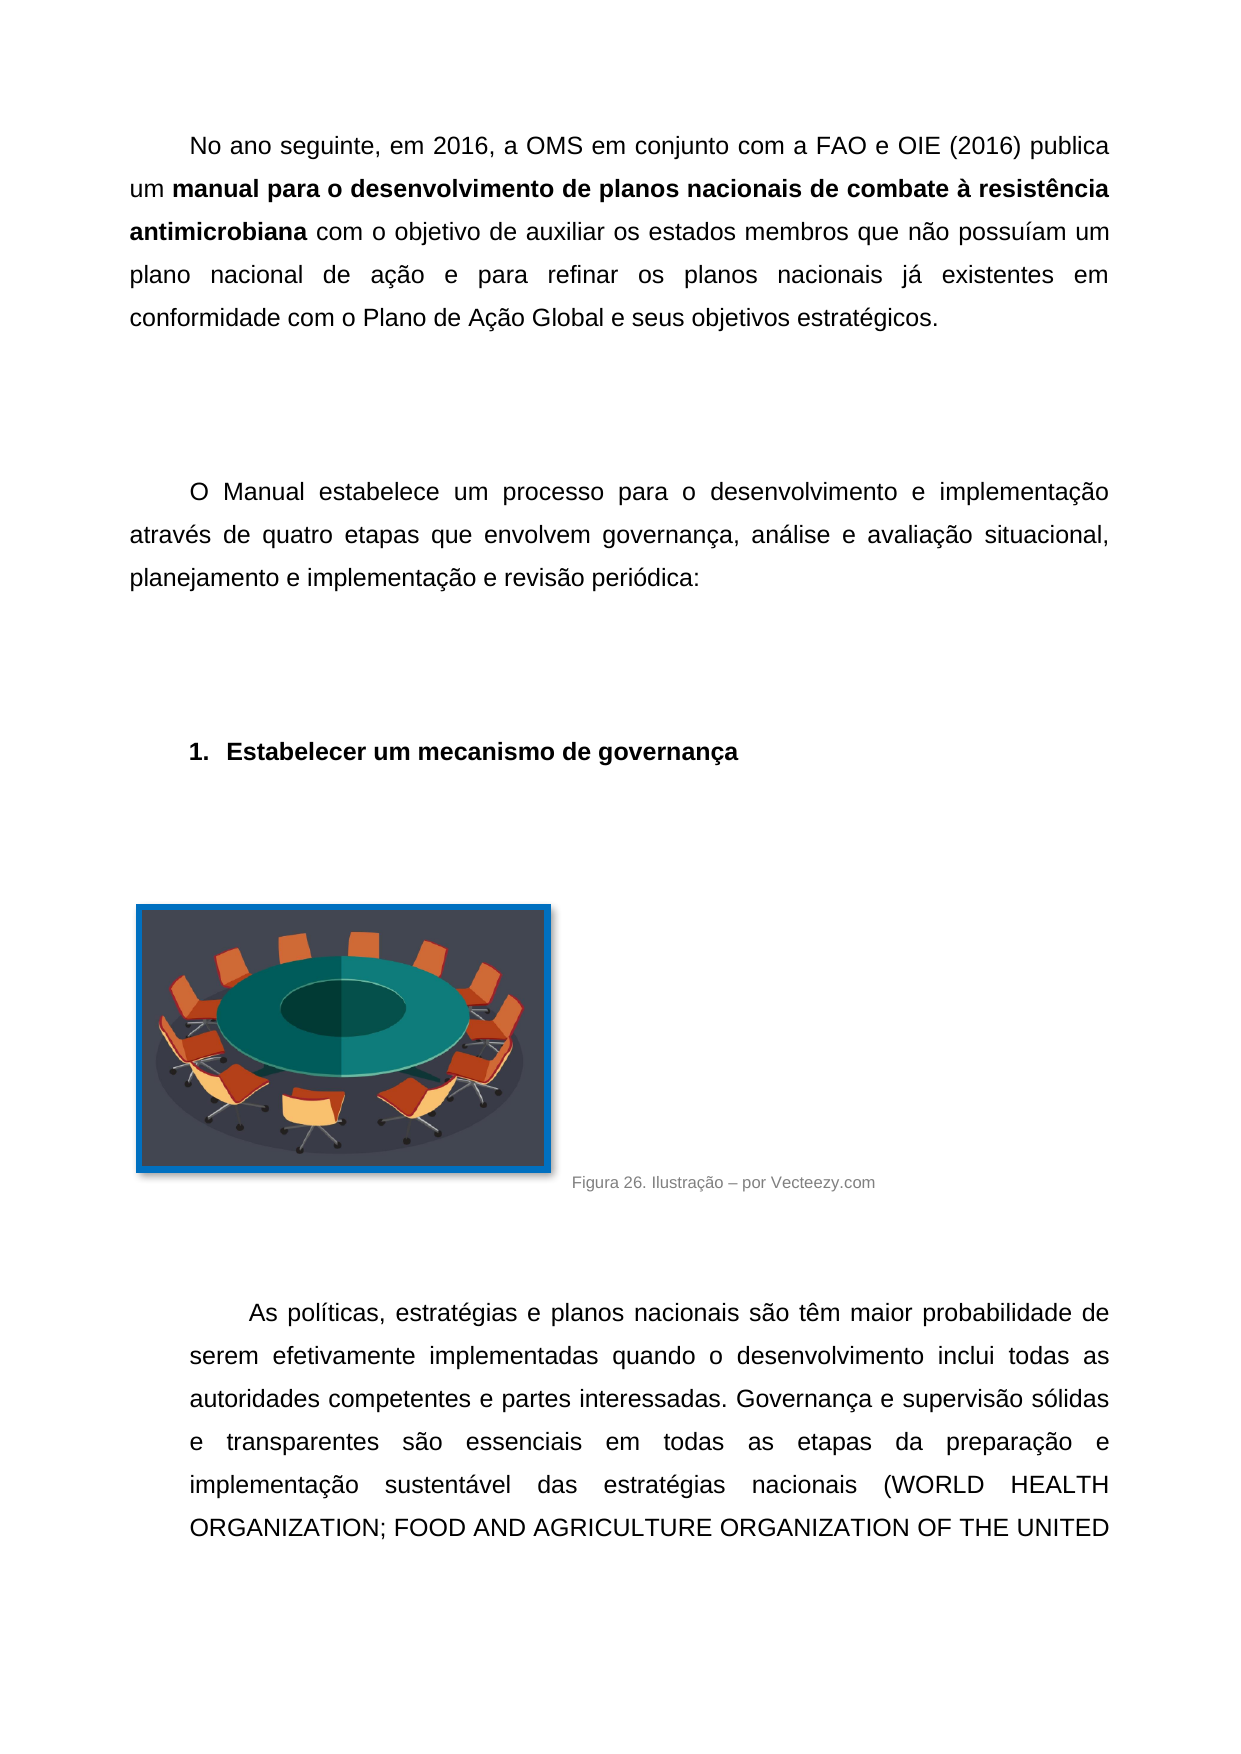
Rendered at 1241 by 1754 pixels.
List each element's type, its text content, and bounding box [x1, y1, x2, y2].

table_cell O Manual estabelece um processo para o desenvolvimento e implementação através de quatro etapas que envolvem governança, análise e avaliação situacional, planejamento e implementação e revisão periódica: [118, 464, 1122, 724]
table_cell No ano seguinte, em 2016, a OMS em conjunto com a FAO e OIE (2016) publica um manual para o desenvolvimento de planos nacionais de combate à resistência antimicrobiana com o objetivo de auxiliar os estados membros que não possuíam um plano nacional de ação e para refinar os planos nacionais já existentes em conformidade com o Plano de Ação Global e seus objetivos estratégicos. [118, 118, 1122, 464]
picture [142, 910, 544, 1166]
table_cell Estabelecer um mecanismo de governança [118, 724, 1122, 898]
table_cell Figura 26. Ilustração – por Vecteezy.com [118, 898, 1122, 1285]
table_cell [118, 1285, 1122, 1542]
